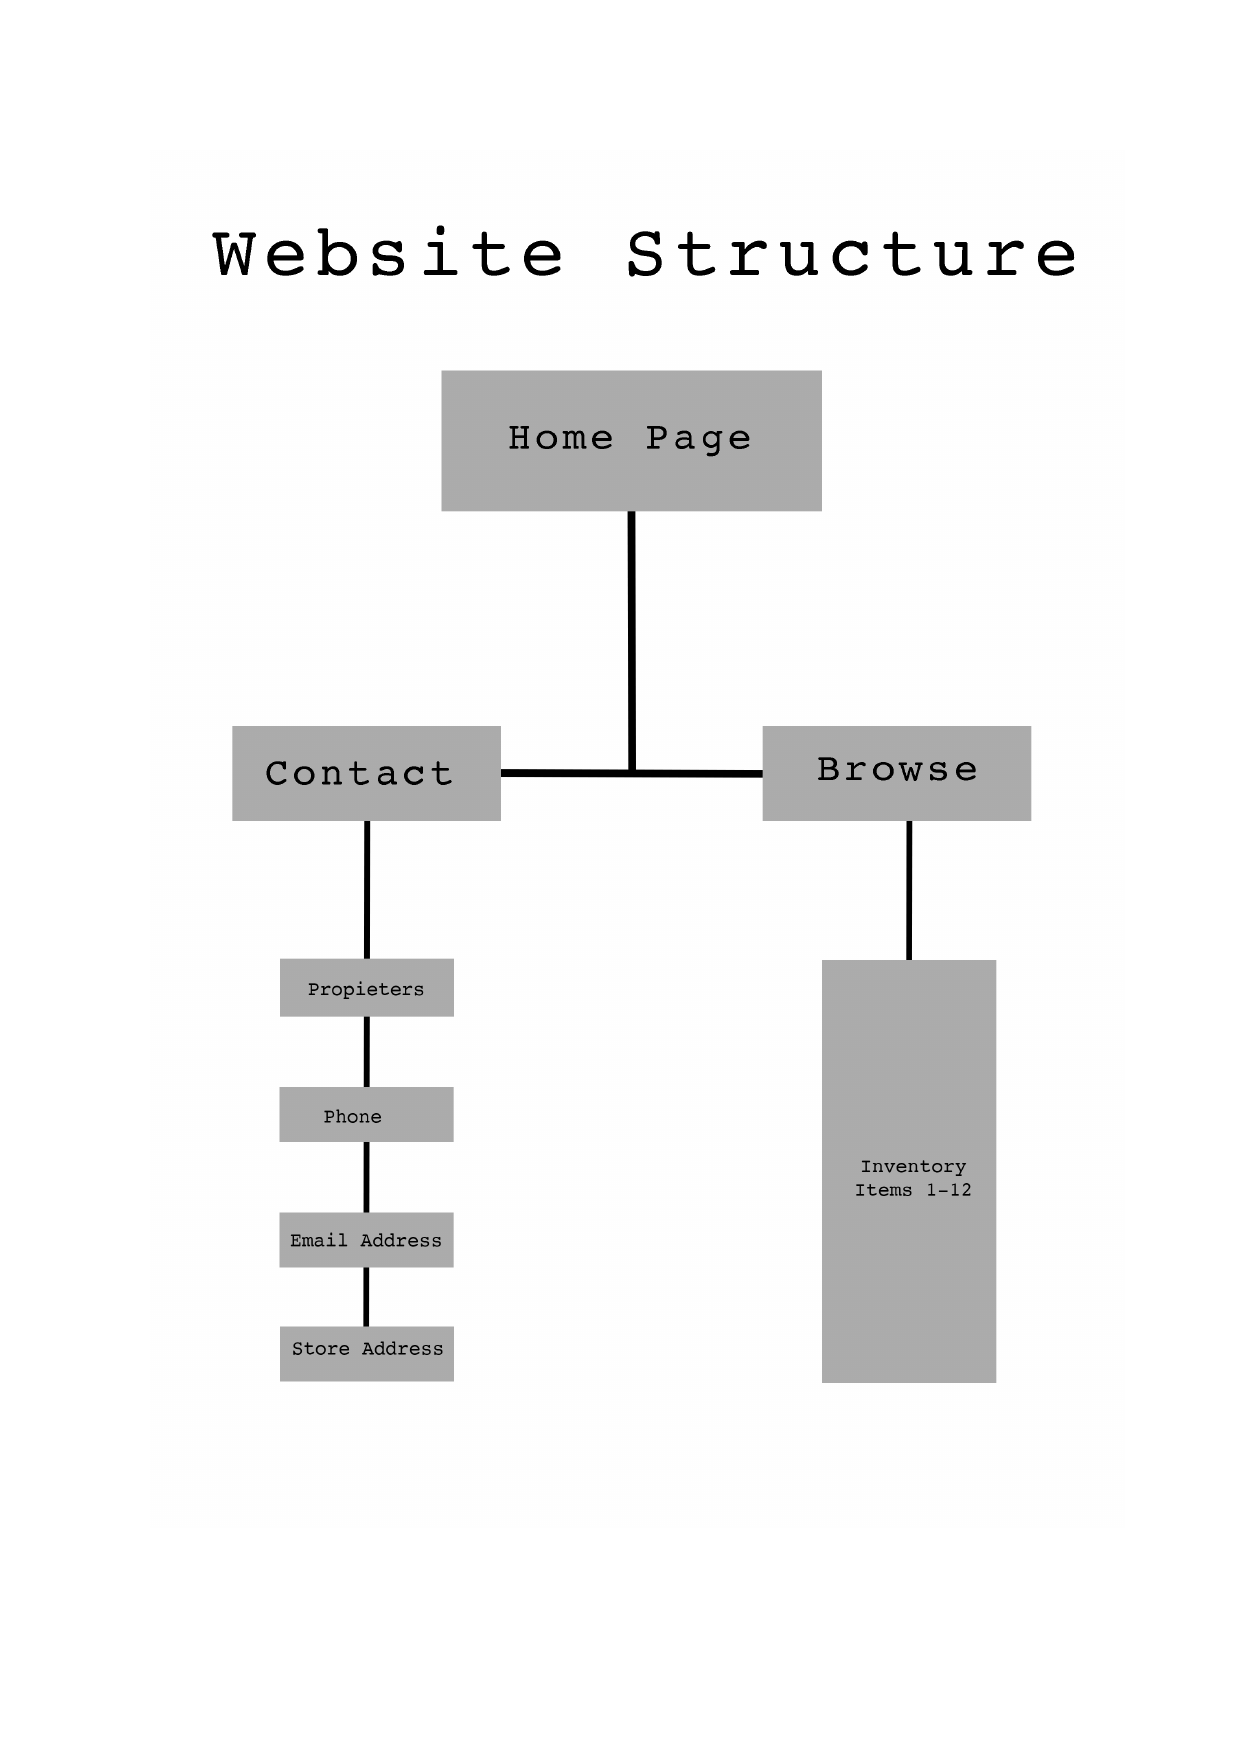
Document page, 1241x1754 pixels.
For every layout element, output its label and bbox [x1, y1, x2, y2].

picture [150, 150, 1125, 1528]
